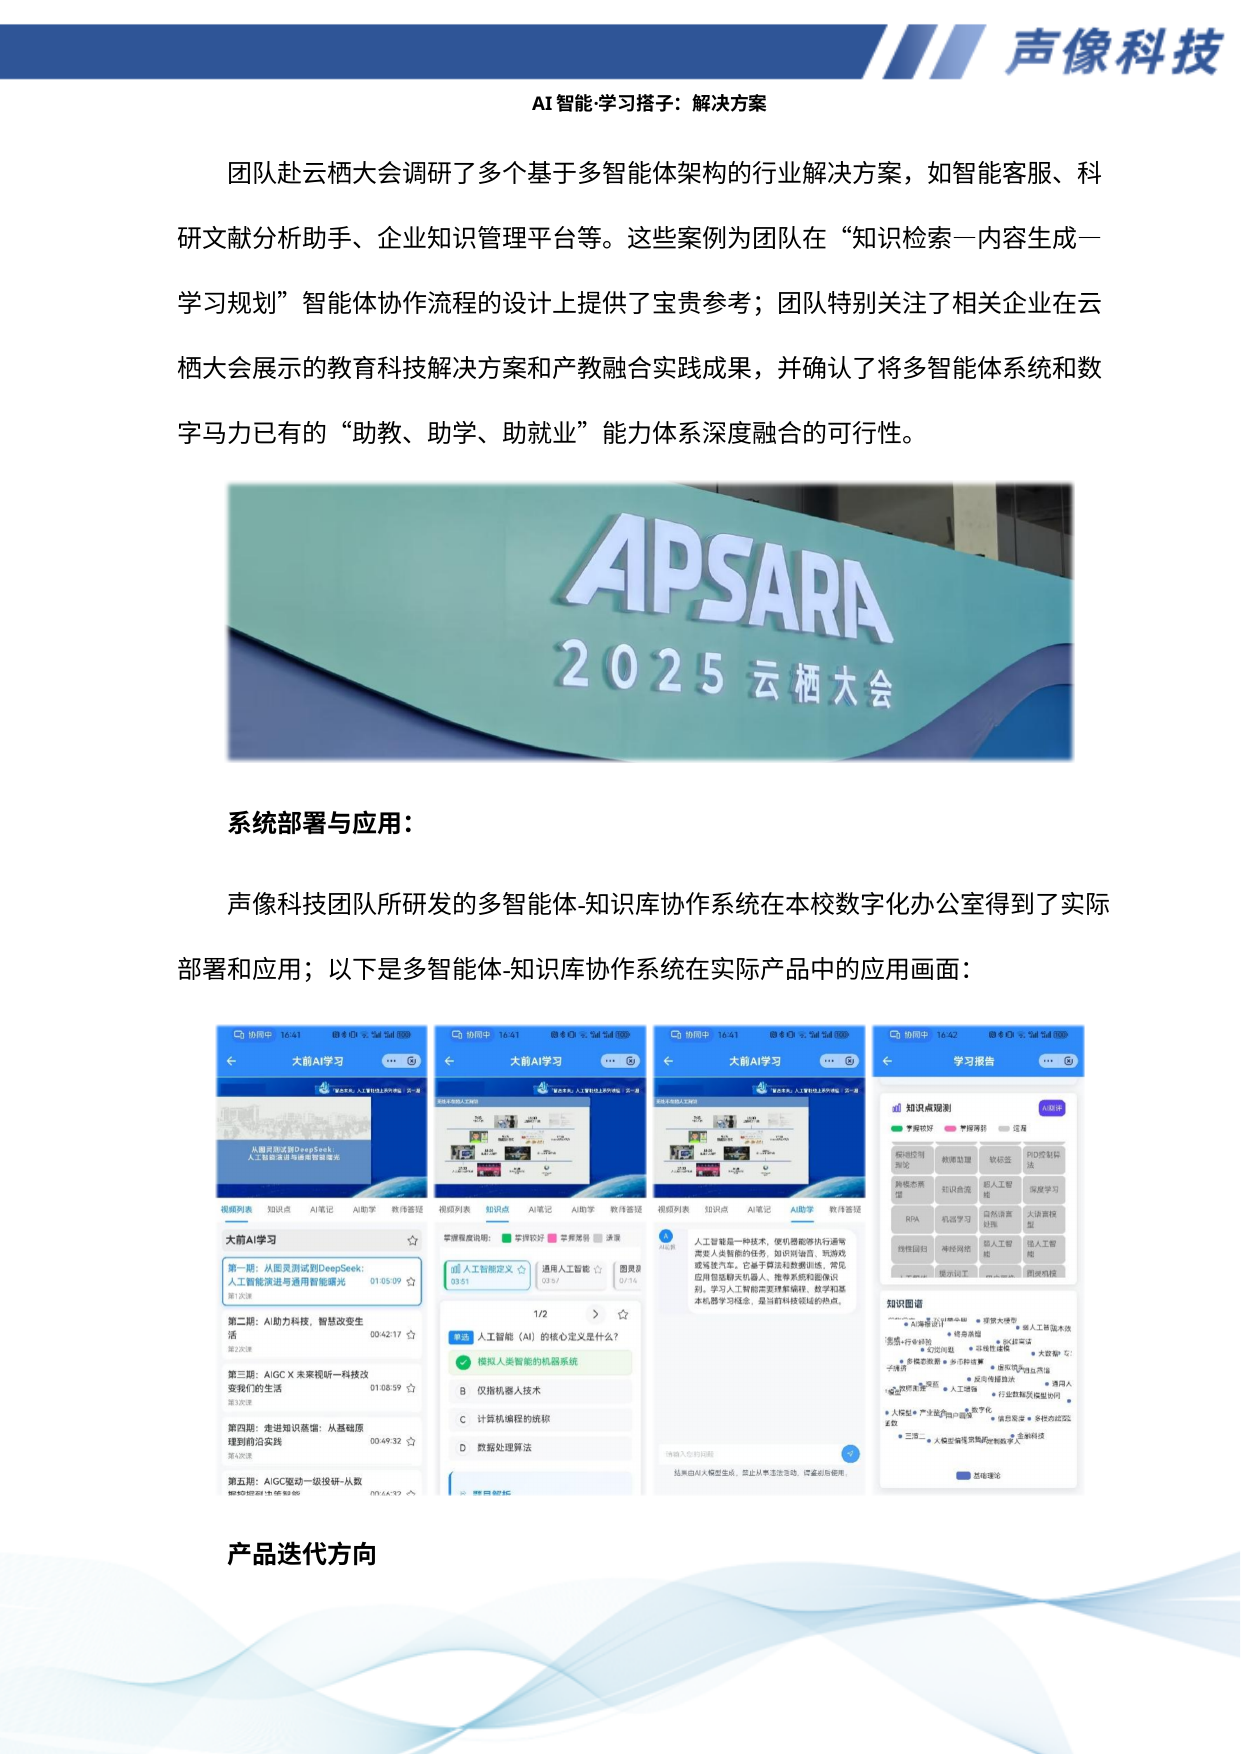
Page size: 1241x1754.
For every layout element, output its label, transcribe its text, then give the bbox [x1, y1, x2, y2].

text 产品迭代方向 [177, 1520, 1122, 1585]
picture [0, 0, 1241, 1754]
text 声像科技团队所研发的多智能体-知识库协作系统在本校数字化办公室得到了实际部署和应用；以下是多智能体-知识库协作系统在实际产品中的应用画面： [177, 870, 1122, 1000]
text 团队赴云栖大会调研了多个基于多智能体架构的行业解决方案，如智能客服、科研文献分析助手、企业知识管理平台等。这些案例为团队在“知识检索—内容生成—学习规划”智能体协作流程的设计上提供了宝贵参考；团队特别关注了相关企业在云栖大会展示的教育科技解决方案和产教融合实践成果，并确认了将多智能体系统和数字马力已有的“助教、助学、助就业”能力体系深度融合的可行性。 [177, 139, 1122, 464]
text 系统部署与应用： [177, 789, 1122, 854]
